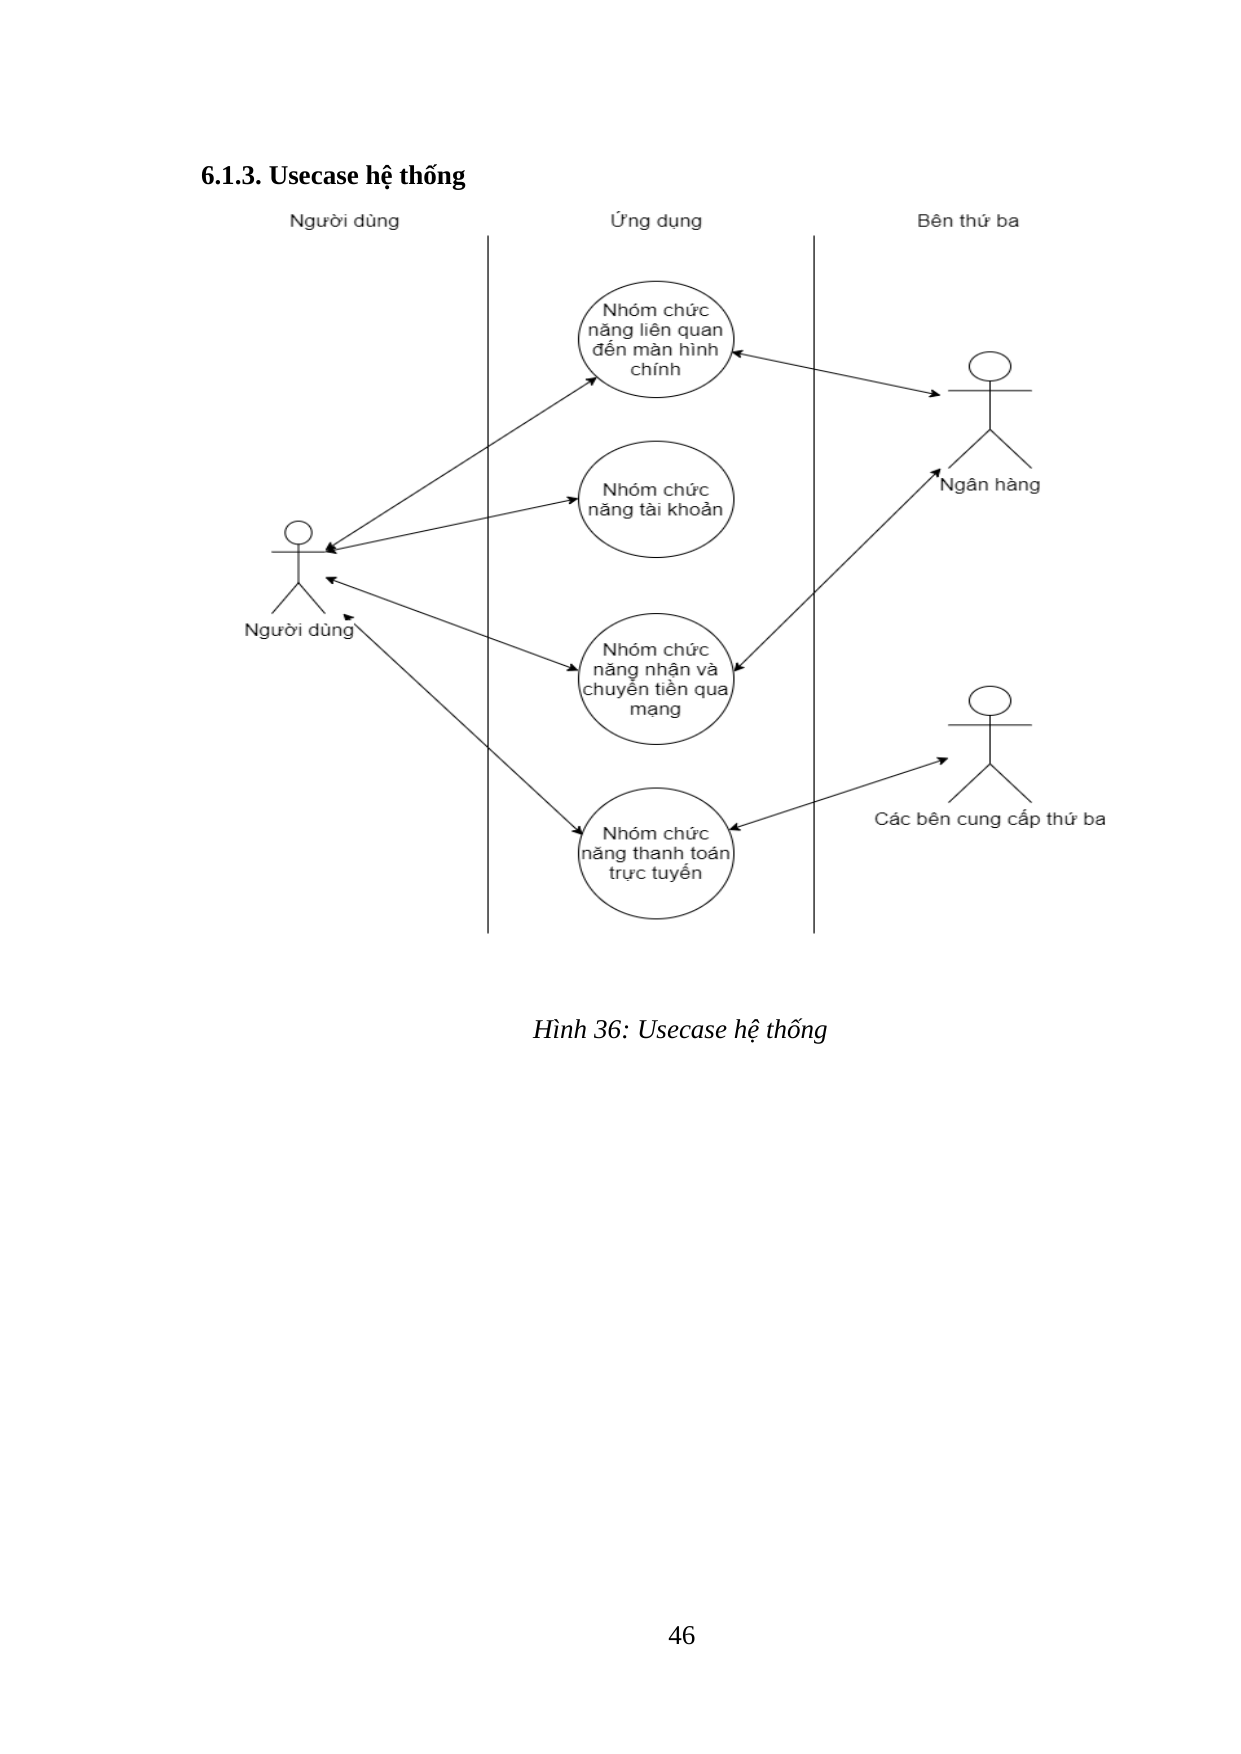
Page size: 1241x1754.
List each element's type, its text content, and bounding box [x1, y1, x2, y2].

subtitle Usecase hệ thống [201, 159, 1162, 191]
picture [243, 206, 1105, 935]
